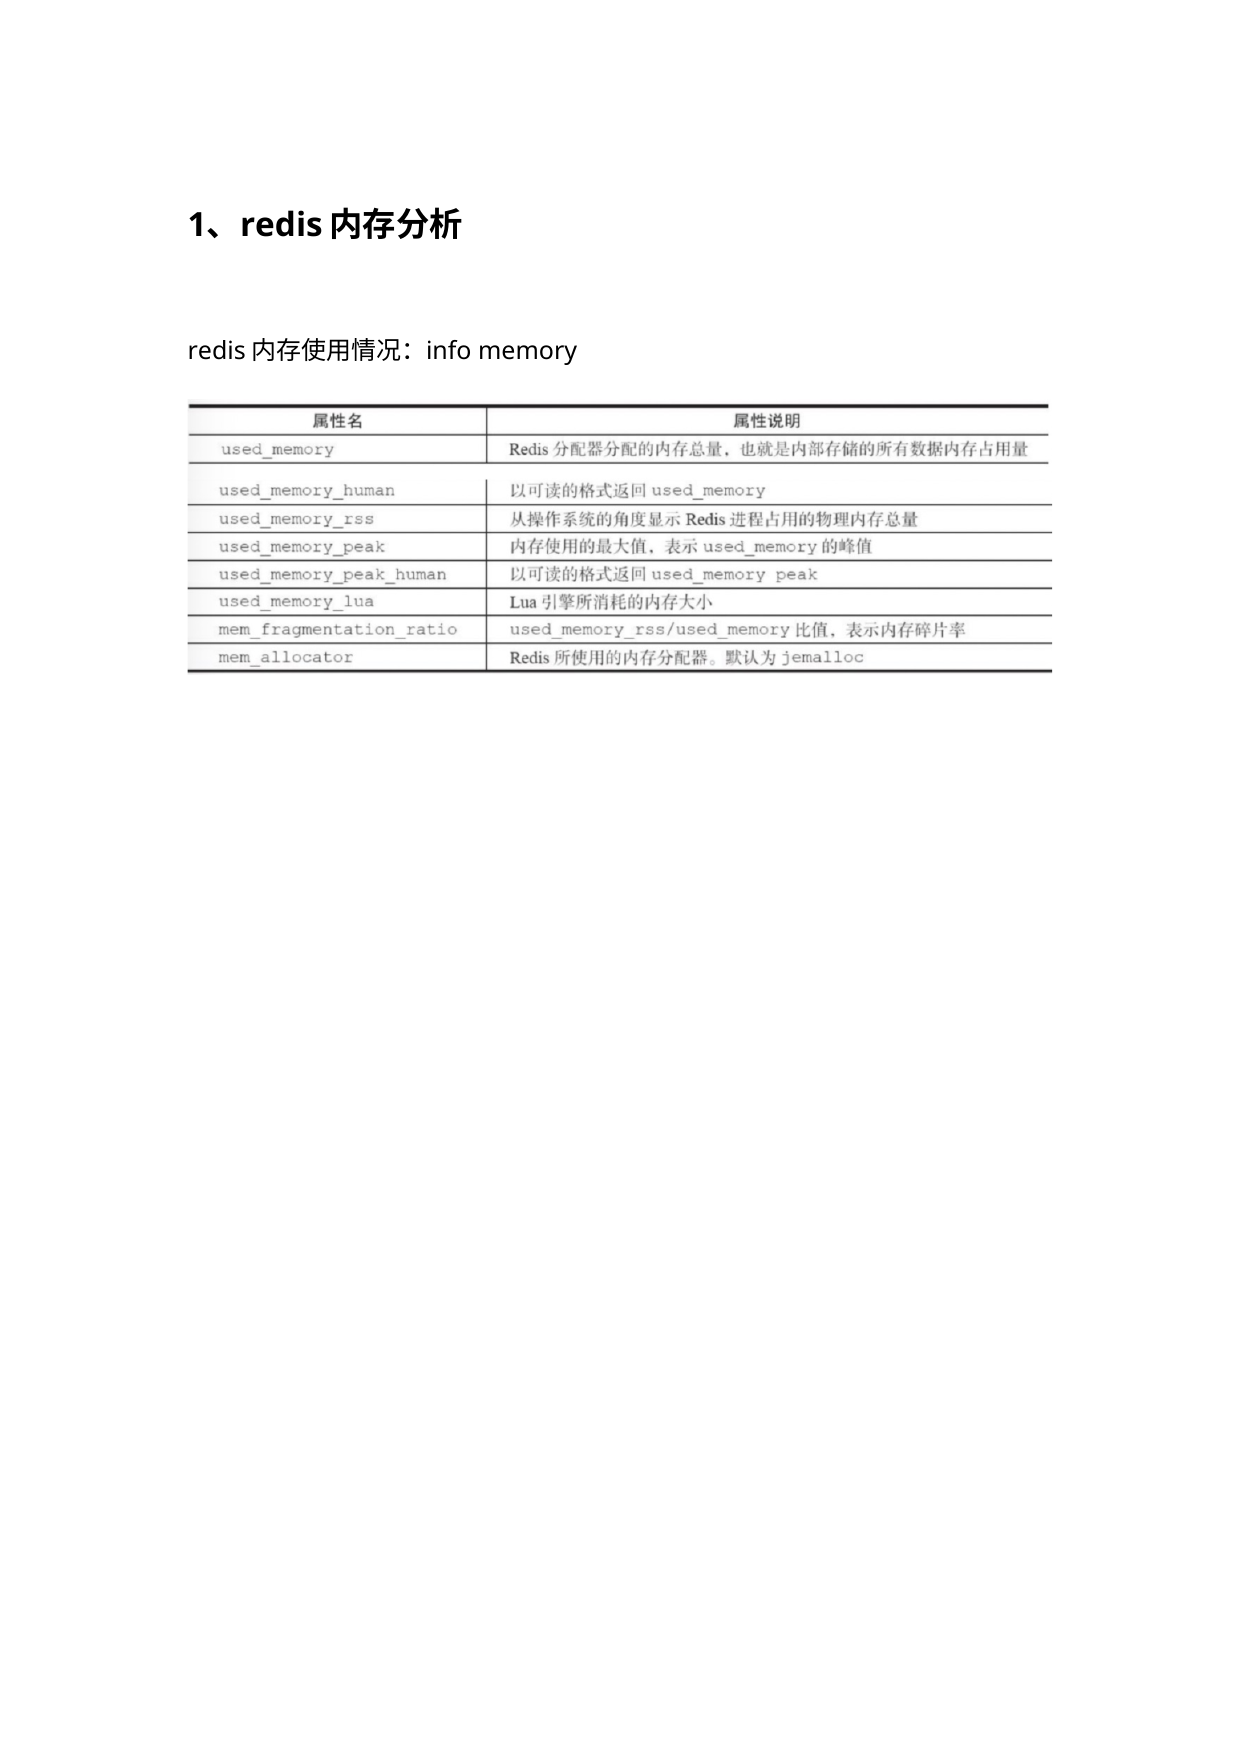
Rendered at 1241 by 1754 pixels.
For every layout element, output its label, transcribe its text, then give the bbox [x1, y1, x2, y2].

text redis内存使用情况：info memory [187, 316, 1053, 381]
picture [187, 399, 1053, 675]
subtitle 1、redis内存分析 [187, 189, 1053, 254]
